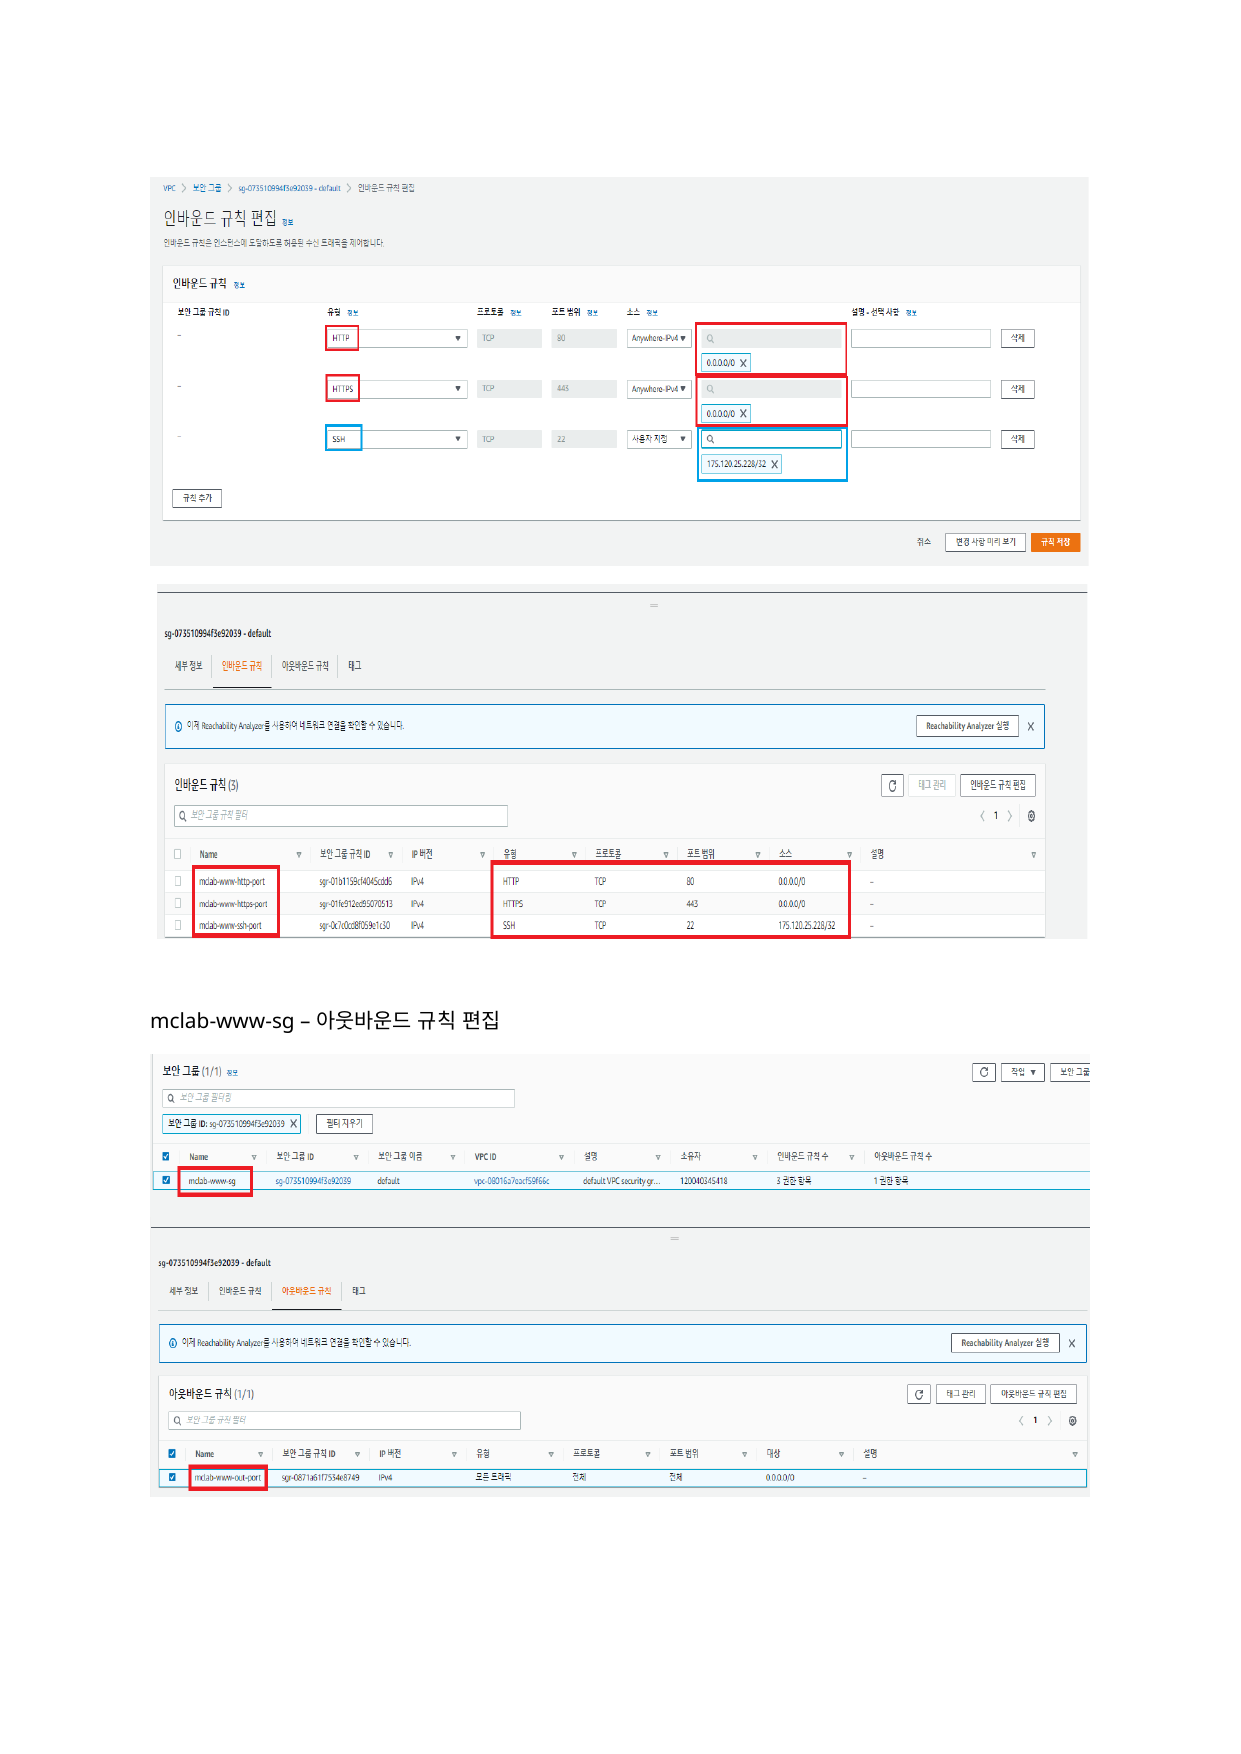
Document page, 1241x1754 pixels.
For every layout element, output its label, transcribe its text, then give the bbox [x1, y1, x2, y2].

text mclab-www-sg – 아웃바운드 규칙 편집 [150, 1005, 1090, 1035]
picture [150, 584, 1088, 939]
picture [150, 177, 1089, 566]
picture [150, 1054, 1090, 1497]
